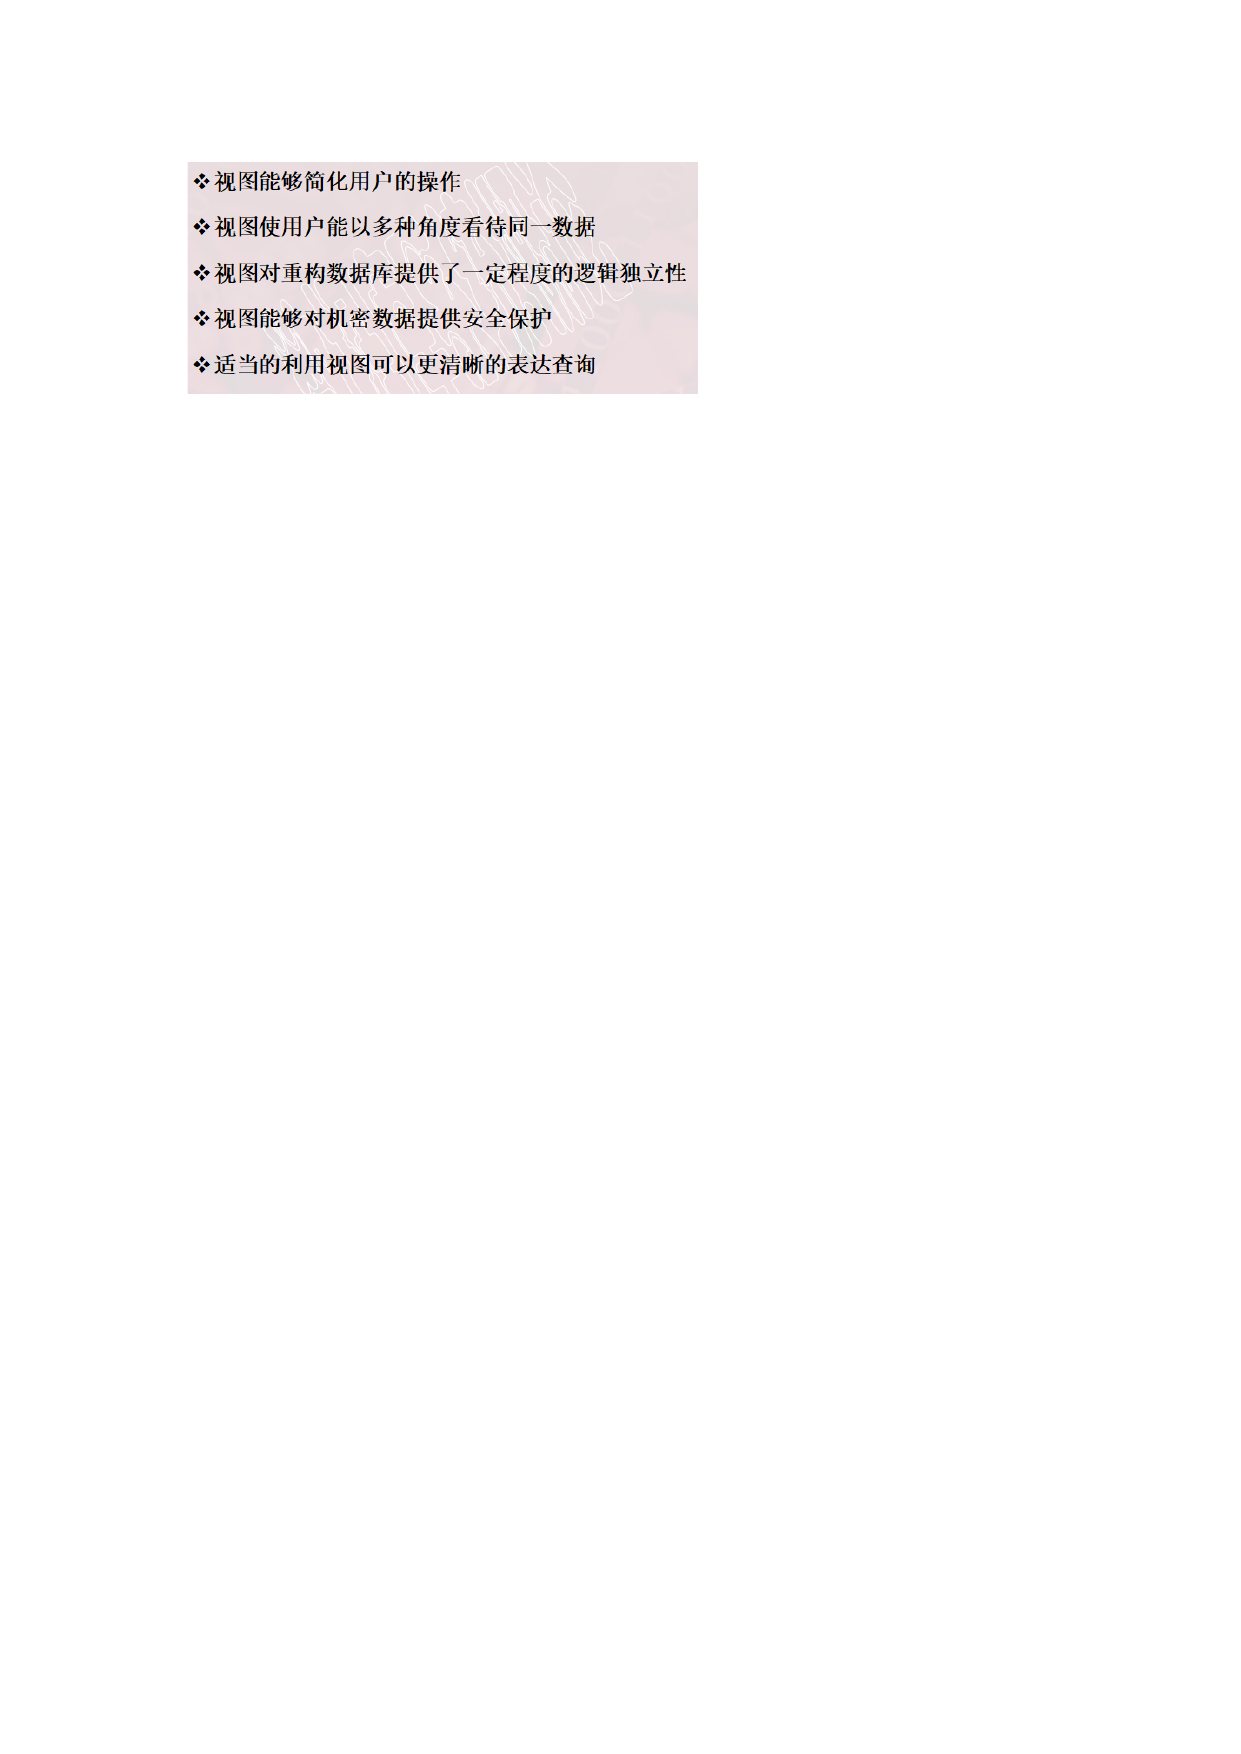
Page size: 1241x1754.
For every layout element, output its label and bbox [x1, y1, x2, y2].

picture [187, 162, 698, 394]
